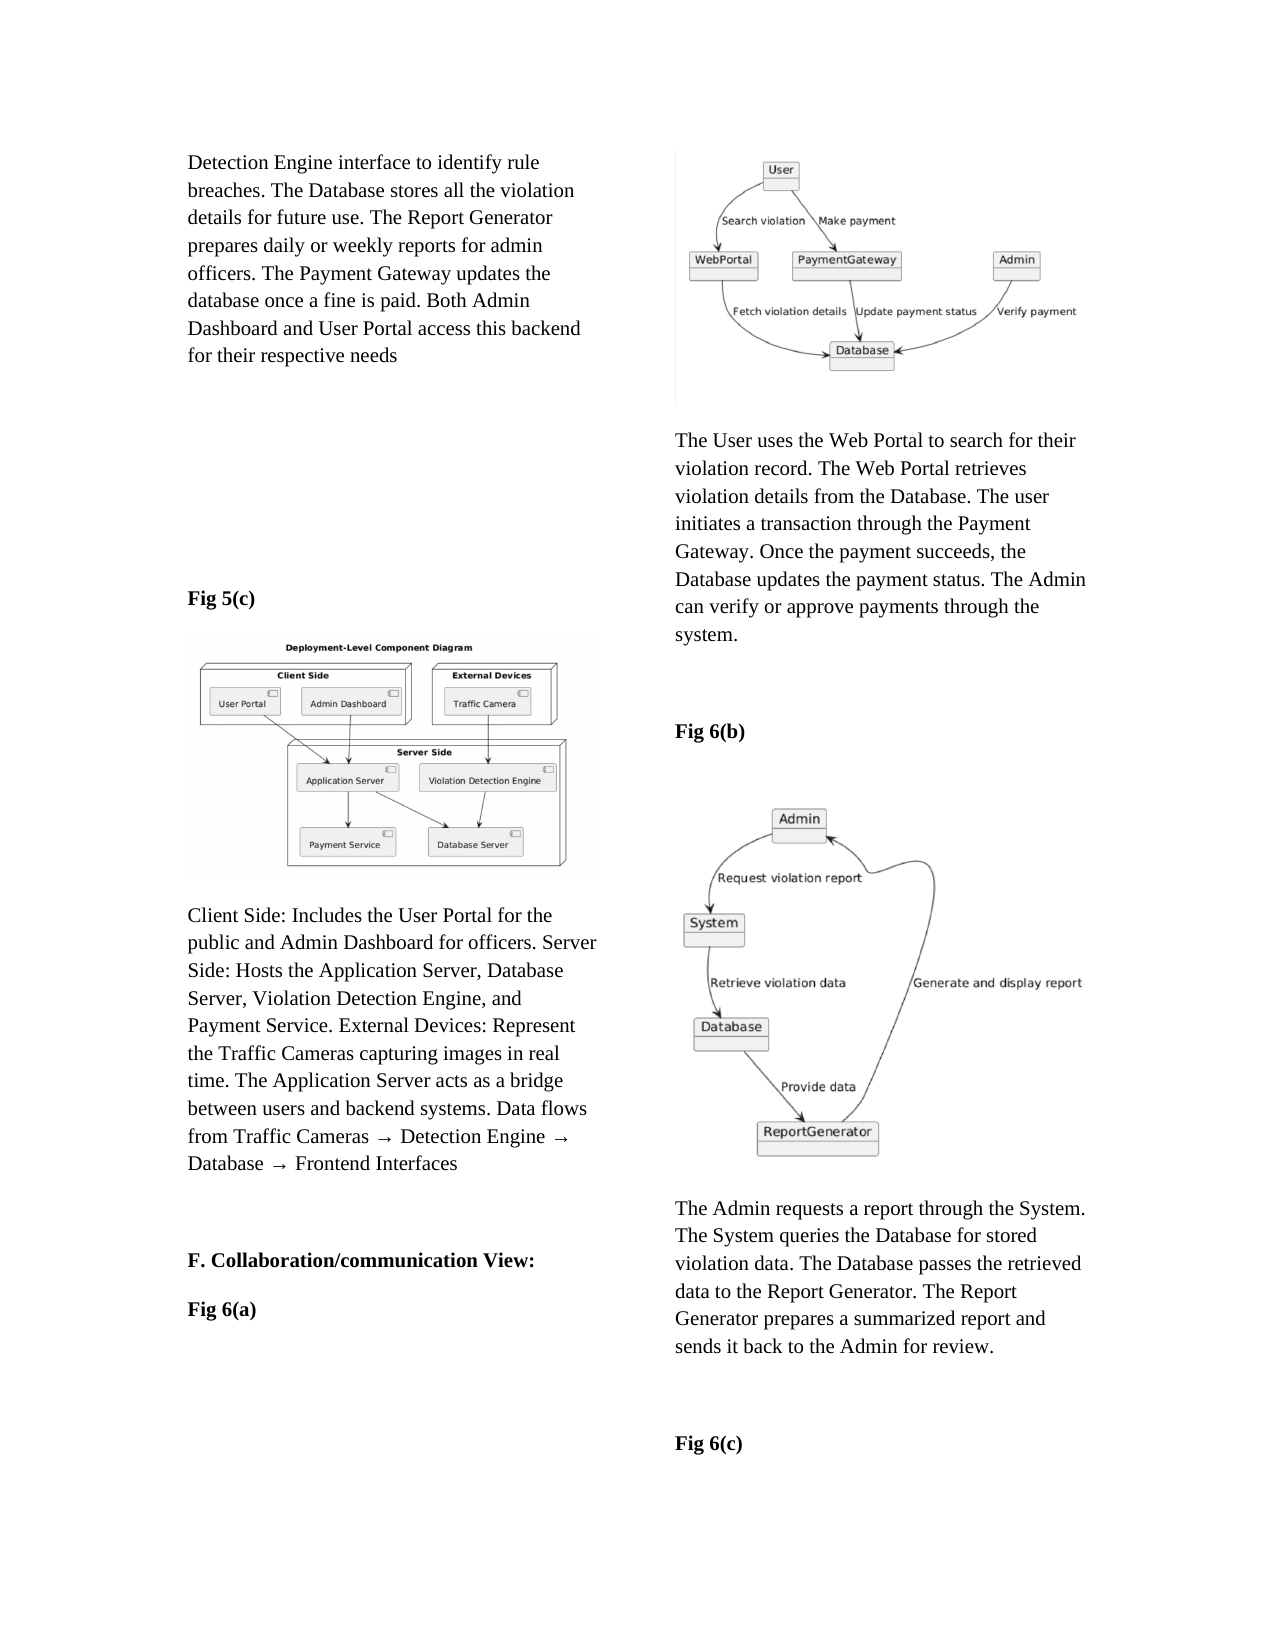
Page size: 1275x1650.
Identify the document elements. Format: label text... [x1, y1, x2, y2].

picture [675, 767, 1088, 1172]
text Client Side: Includes the User Portal for the public and Admin Dashboard for officers. Server Side: Hosts the Application Server, Database Server, Violation Detection Engine, and Payment Service. External Devices: Represent the Traffic Cameras capturing images in real time. The Application Server acts as a bridge between users and backend systems. Data flows from Traffic Cameras → Detection Engine → Database → Frontend Interfaces [187, 903, 600, 1175]
text Fig 6(a) [187, 1296, 600, 1321]
text Fig 6(b) [675, 718, 1087, 743]
picture [675, 150, 1088, 404]
text Fig 6(c) [675, 1431, 1087, 1455]
picture [187, 633, 600, 879]
text F. Collaboration/communication View: [187, 1248, 600, 1272]
text The User uses the Web Portal to search for their violation record. The Web Portal retrieves violation details from the Database. The user initiates a transaction through the Payment Gateway. Once the payment succeeds, the Database updates the payment status. The Admin can verify or approve payments through the system. [675, 428, 1087, 646]
text The Admin requests a report through the System. The System queries the Database for stored violation data. The Database passes the retrieved data to the Report Generator. The Report Generator prepares a summarized report and sends it back to the Admin for review. [675, 1196, 1087, 1358]
text Fig 5(c) [187, 585, 600, 609]
